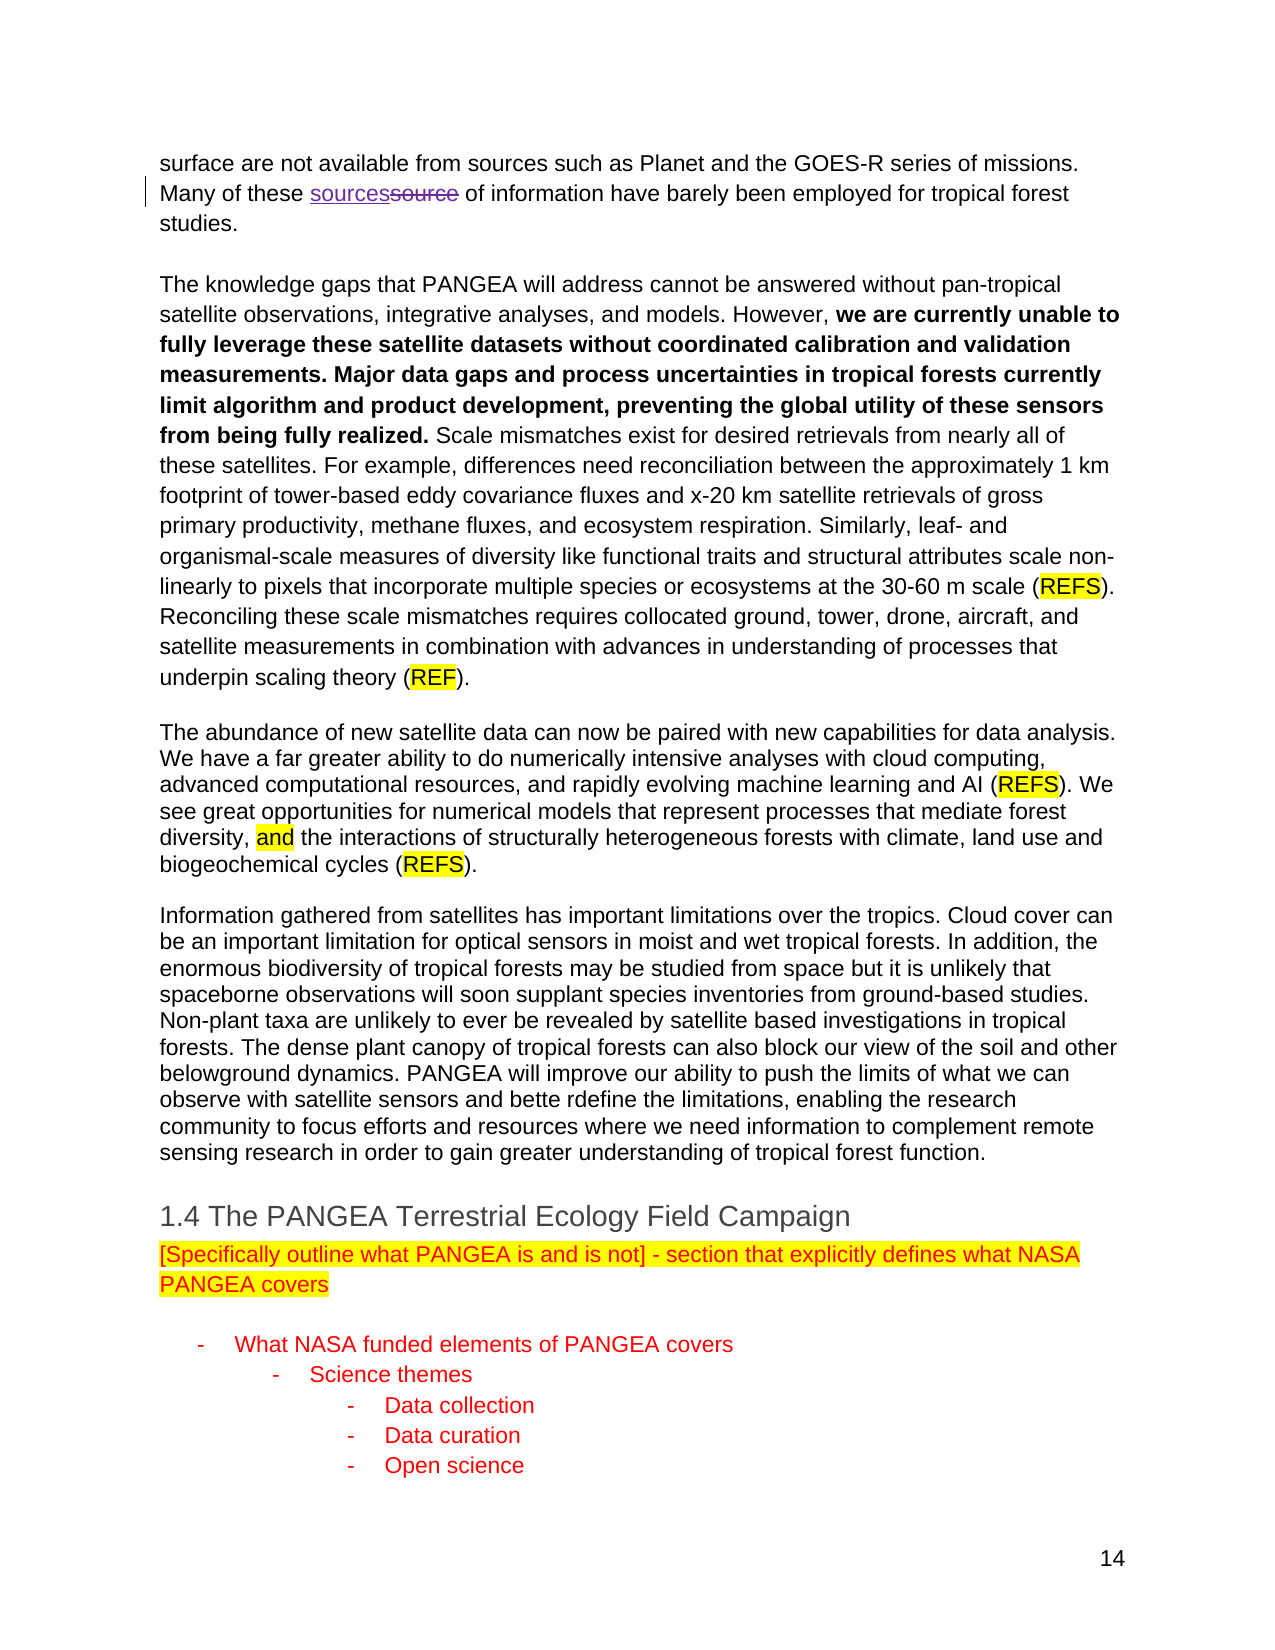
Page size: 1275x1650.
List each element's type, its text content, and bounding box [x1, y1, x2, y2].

text The knowledge gaps that PANGEA will address cannot be answered without pan-tropical satellite observations, integrative analyses, and models. However, we are currently unable to fully leverage these satellite datasets without coordinated calibration and validation measurements. Major data gaps and process uncertainties in tropical forests currently limit algorithm and product development, preventing the global utility of these sensors from being fully realized. Scale mismatches exist for desired retrievals from nearly all of these satellites. For example, differences need reconciliation between the approximately 1 km footprint of tower-based eddy covariance fluxes and x-20 km satellite retrievals of gross primary productivity, methane fluxes, and ecosystem respiration. Similarly, leaf- and organismal-scale measures of diversity like functional traits and structural attributes scale non-linearly to pixels that incorporate multiple species or ecosystems at the 30-60 m scale (REFS). Reconciling these scale mismatches requires collocated ground, tower, drone, aircraft, and satellite measurements in combination with advances in understanding of processes that underpin scaling theory (REF). [159, 271, 1125, 690]
subtitle 1.4 The PANGEA Terrestrial Ecology Field Campaign [159, 1199, 1125, 1232]
list Data curation [347, 1422, 1125, 1448]
list Science themes [272, 1361, 1125, 1388]
text Information gathered from satellites has important limitations over the tropics. Cloud cover can be an important limitation for optical sensors in moist and wet tropical forests. In addition, the enormous biodiversity of tropical forests may be studied from space but it is unlikely that spaceborne observations will soon supplant species inventories from ground-based studies. Non-plant taxa are unlikely to ever be revealed by satellite based investigations in tropical forests. The dense plant canopy of tropical forests can also block our view of the soil and other belowground dynamics. PANGEA will improve our ability to push the limits of what we can observe with satellite sensors and bette rdefine the limitations, enabling the research community to focus efforts and resources where we need information to complement remote sensing research in order to gain greater understanding of tropical forest function. [159, 902, 1125, 1165]
list What NASA funded elements of PANGEA covers [197, 1331, 1125, 1358]
list Open science [347, 1452, 1125, 1478]
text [159, 150, 1125, 237]
text [Specifically outline what PANGEA is and is not] - section that explicitly defines what NASA PANGEA covers [159, 1241, 1125, 1297]
list Data collection [347, 1392, 1125, 1418]
text The abundance of new satellite data can now be paired with new capabilities for data analysis. We have a far greater ability to do numerically intensive analyses with cloud computing, advanced computational resources, and rapidly evolving machine learning and AI (REFS). We see great opportunities for numerical models that represent processes that mediate forest diversity, and the interactions of structurally heterogeneous forests with climate, land use and biogeochemical cycles (REFS). [159, 719, 1125, 877]
